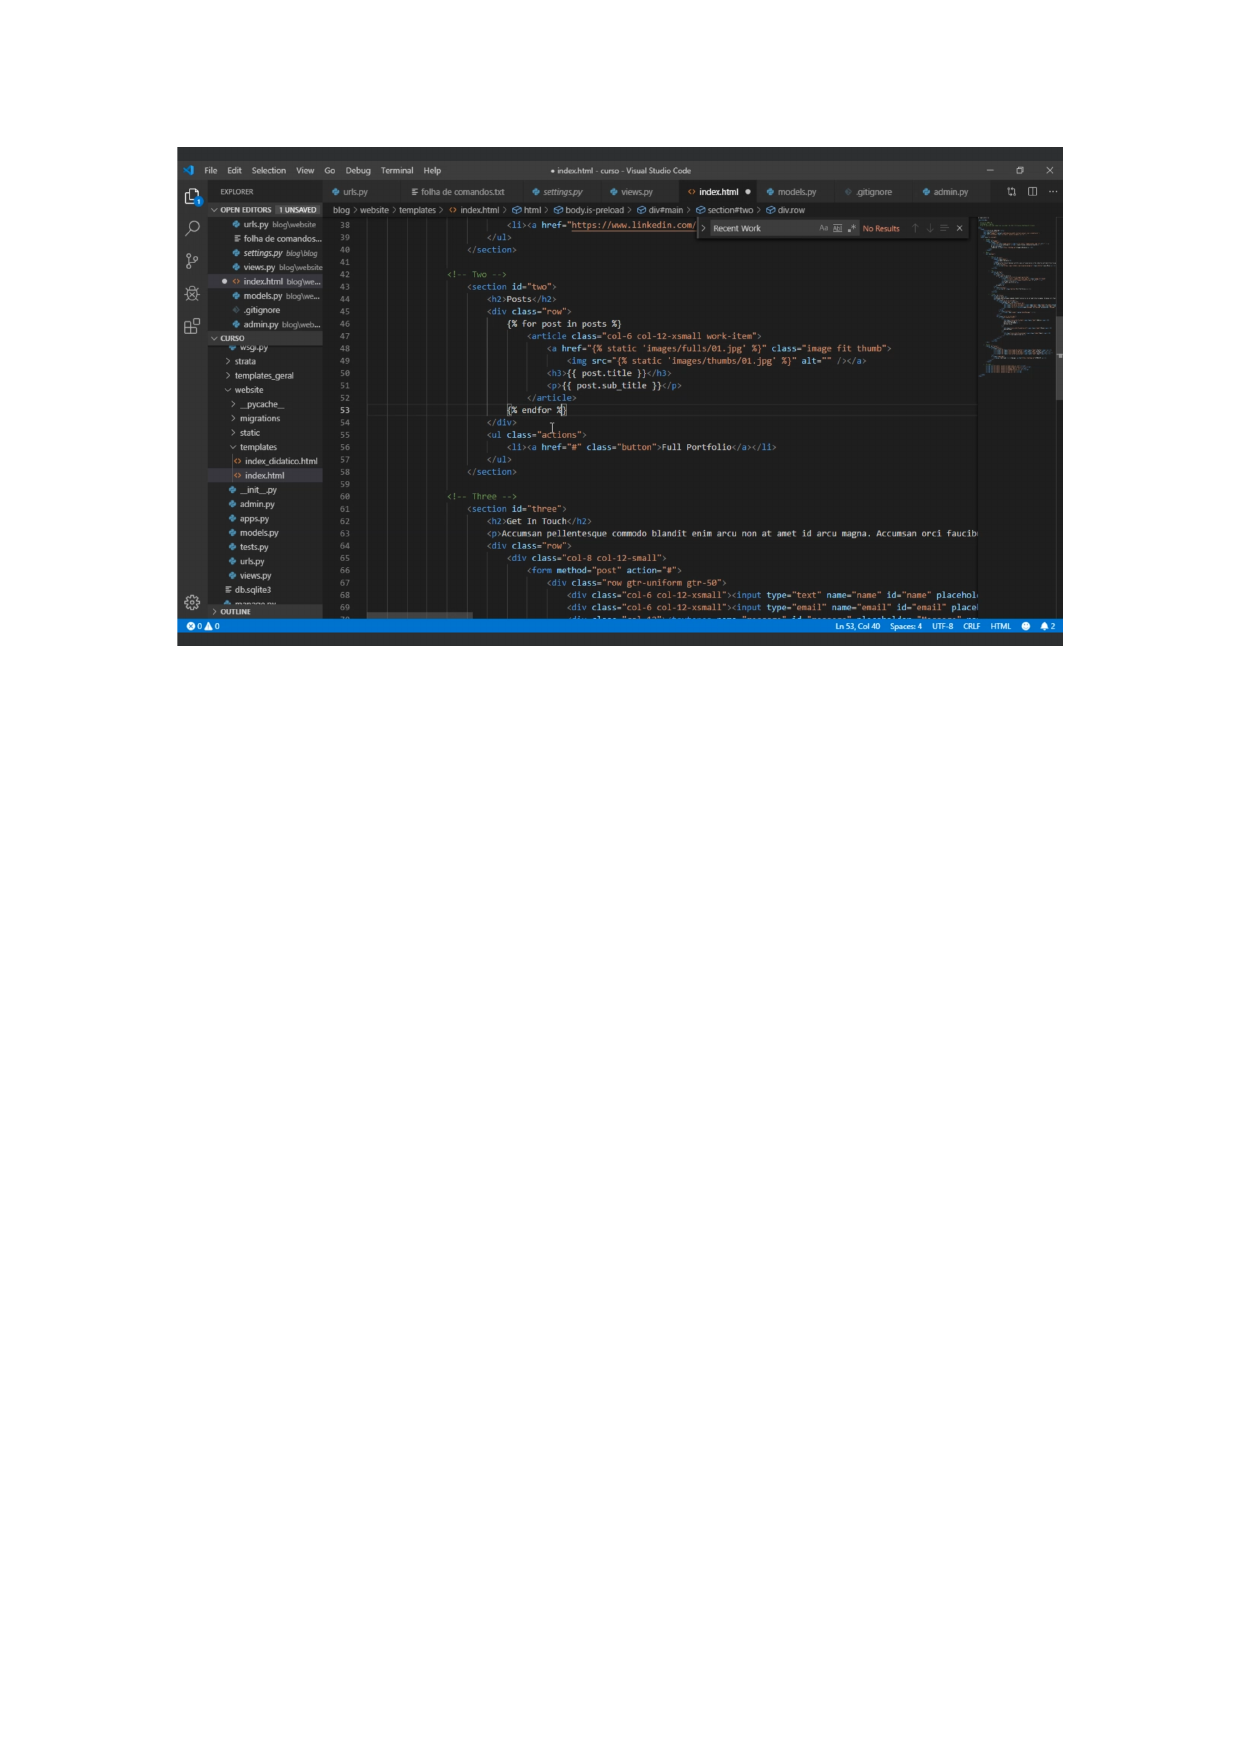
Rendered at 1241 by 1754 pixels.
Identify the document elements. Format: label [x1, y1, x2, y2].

picture [177, 147, 1063, 646]
